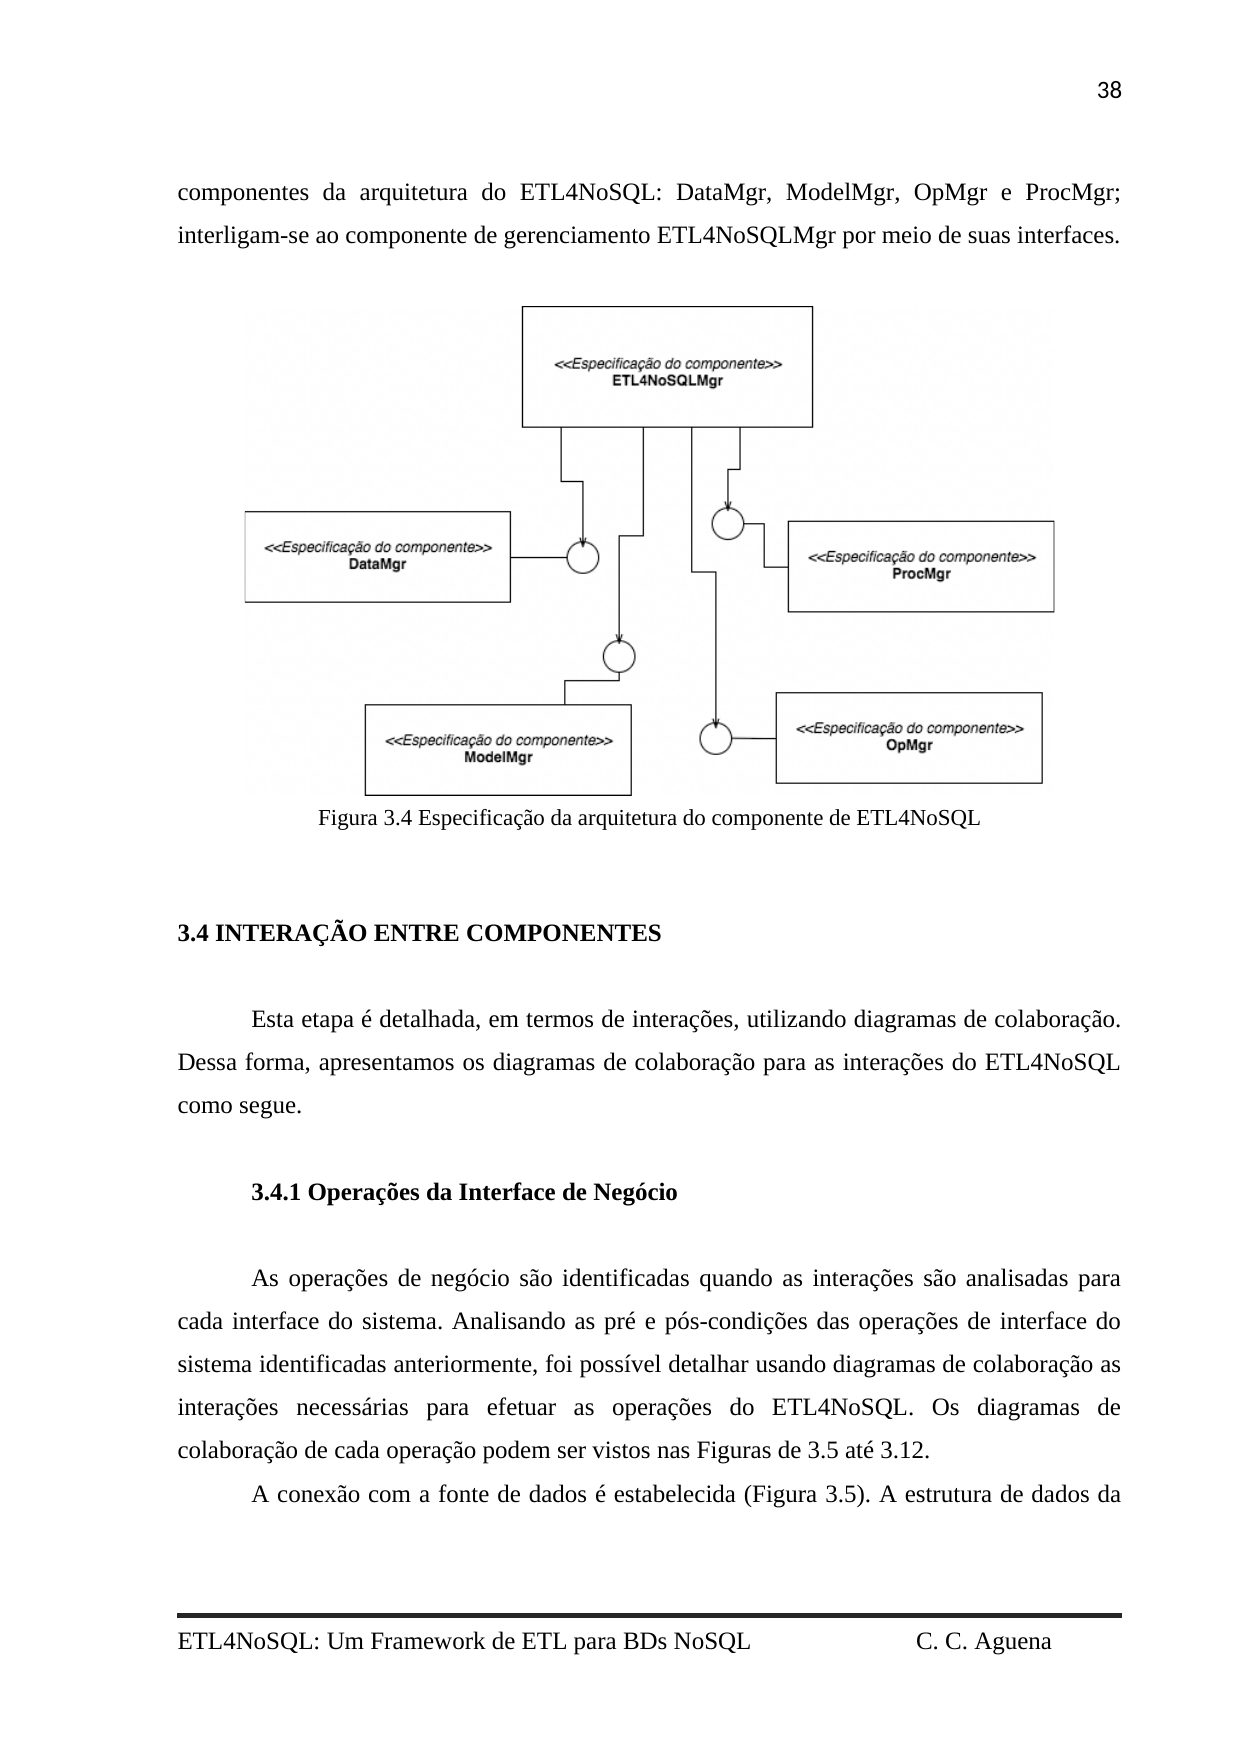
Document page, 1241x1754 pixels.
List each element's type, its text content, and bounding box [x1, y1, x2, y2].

text As operações de negócio são identificadas quando as interações são analisadas para cada interface do sistema. Analisando as pré e pós-condições das operações de interface do sistema identificadas anteriormente, foi possível detalhar usando diagramas de colaboração as interações necessárias para efetuar as operações do ETL4NoSQL. Os diagramas de colaboração de cada operação podem ser vistos nas Figuras de 3.5 até 3.12. [177, 1263, 1122, 1464]
text 3.4.1 Operações da Interface de Negócio [177, 1177, 1122, 1206]
text Esta etapa é detalhada, em termos de interações, utilizando diagramas de colaboração. Dessa forma, apresentamos os diagramas de colaboração para as interações do ETL4NoSQL como segue. [177, 1004, 1122, 1119]
text 3.4 INTERAÇÃO ENTRE COMPONENTES [177, 918, 1122, 947]
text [177, 177, 1122, 249]
text Figura 3.4 Especificação da arquitetura do componente de ETL4NoSQL [177, 795, 1122, 831]
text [177, 1479, 1122, 1507]
picture [244, 306, 1055, 796]
